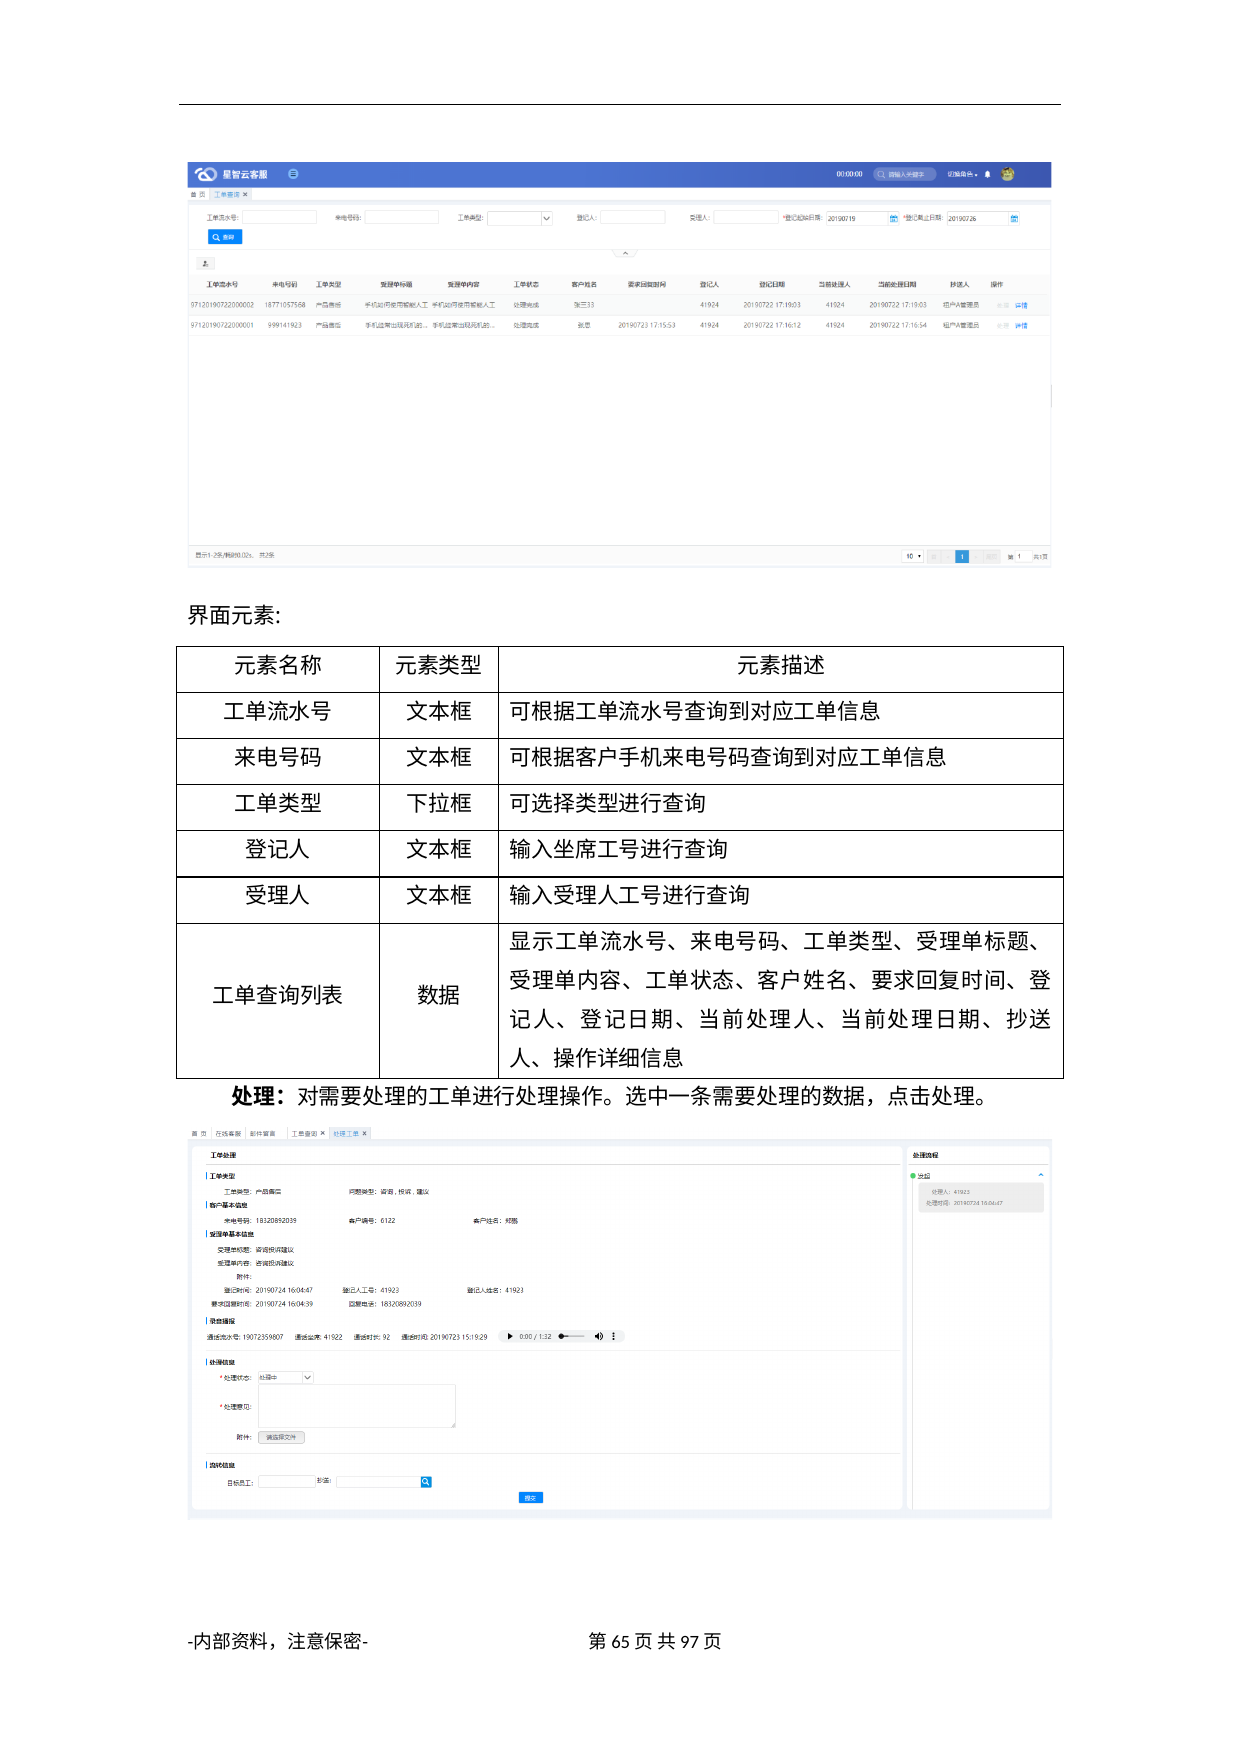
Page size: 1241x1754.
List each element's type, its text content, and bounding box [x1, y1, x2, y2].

table_cell 工单查询列表 [177, 924, 379, 1078]
table_cell 文本框 [380, 693, 498, 738]
table_cell 数据 [380, 924, 498, 1078]
table_cell 工单流水号 [177, 693, 379, 738]
table_cell 可选择类型进行查询 [499, 785, 1063, 830]
table_cell 来电号码 [177, 739, 379, 784]
picture [187, 162, 1052, 568]
table_cell 文本框 [380, 739, 498, 784]
table_cell 文本框 [380, 831, 498, 876]
table_cell 输入受理人工号进行查询 [499, 878, 1063, 922]
text 界面元素: [187, 598, 1053, 630]
text 处理：对需要处理的工单进行处理操作。选中一条需要处理的数据，点击处理。 [187, 1079, 1053, 1111]
table_header 元素名称 [177, 647, 379, 692]
table_header 元素类型 [380, 647, 498, 692]
table_cell 下拉框 [380, 785, 498, 830]
table_cell 输入坐席工号进行查询 [499, 831, 1063, 876]
table_cell 可根据客户手机来电号码查询到对应工单信息 [499, 739, 1063, 784]
table_cell 登记人 [177, 831, 379, 876]
picture [187, 1127, 1053, 1520]
table_cell 受理人 [177, 878, 379, 922]
table_cell 工单类型 [177, 785, 379, 830]
table_header 元素描述 [499, 647, 1063, 692]
table_cell 文本框 [380, 878, 498, 922]
table_cell 显示工单流水号、来电号码、工单类型、受理单标题、受理单内容、工单状态、客户姓名、要求回复时间、登记人、登记日期、当前处理人、当前处理日期、抄送人、操作详细信息 [499, 924, 1063, 1078]
table_cell 可根据工单流水号查询到对应工单信息 [499, 693, 1063, 738]
